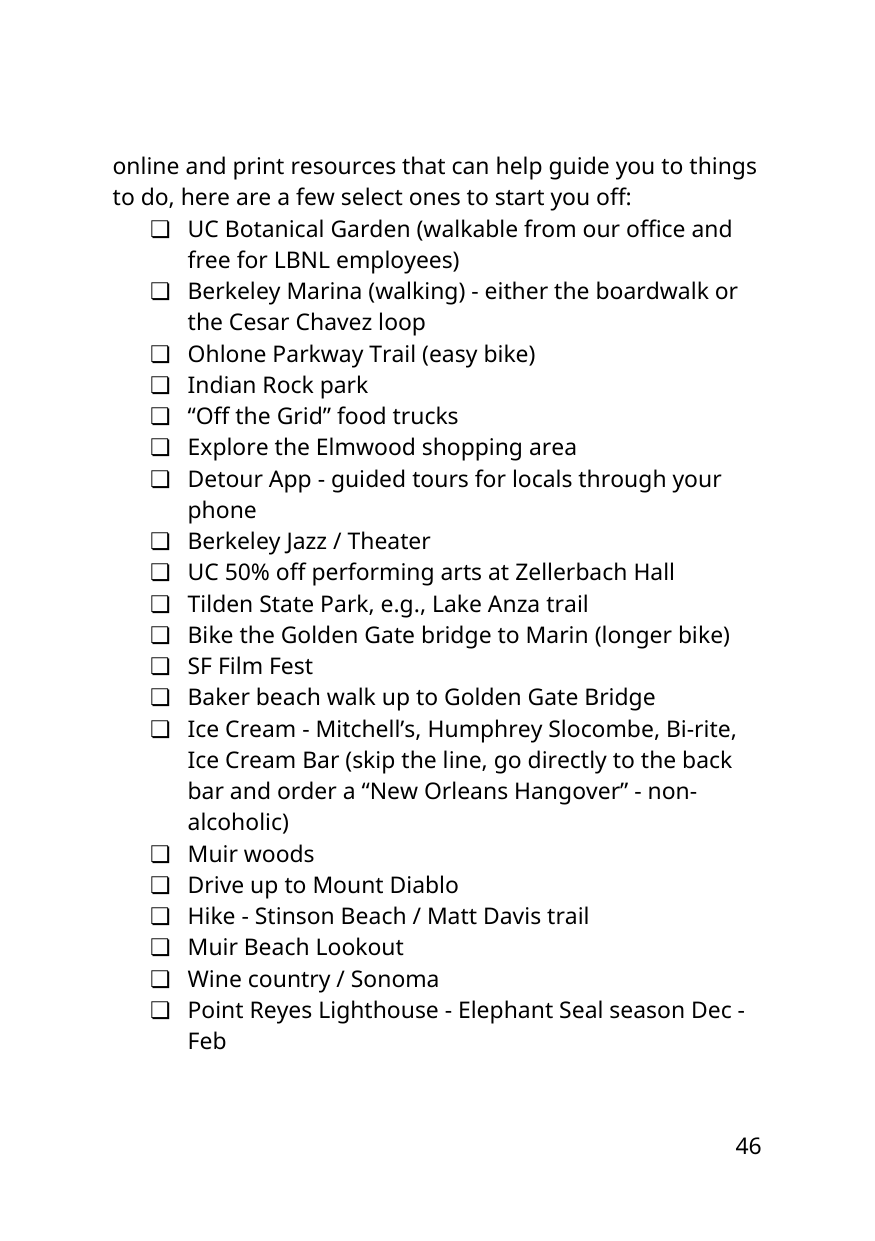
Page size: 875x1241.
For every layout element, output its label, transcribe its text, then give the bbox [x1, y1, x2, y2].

list UC 50% off performing arts at Zellerbach Hall [150, 556, 762, 587]
list Point Reyes Lighthouse - Elephant Seal season Dec - Feb [150, 994, 762, 1056]
list Hike - Stinson Beach / Matt Davis trail [150, 900, 762, 931]
list Baker beach walk up to Golden Gate Bridge [150, 681, 762, 712]
list Drive up to Mount Diablo [150, 869, 762, 900]
list Ice Cream - Mitchell’s, Humphrey Slocombe, Bi-rite, Ice Cream Bar (skip the line, go directly to the back bar and order a “New Orleans Hangover” - non-alcoholic) [150, 712, 762, 837]
list UC Botanical Garden (walkable from our office and free for LBNL employees) [150, 212, 762, 275]
list Wine country / Sonoma [150, 962, 762, 994]
list Berkeley Marina (walking) - either the boardwalk or the Cesar Chavez loop [150, 275, 762, 337]
list Muir woods [150, 837, 762, 869]
list Detour App - guided tours for locals through your phone [150, 462, 762, 525]
list Ohlone Parkway Trail (easy bike) [150, 337, 762, 369]
list Bike the Golden Gate bridge to Marin (longer bike) [150, 619, 762, 650]
list “Off the Grid” food trucks [150, 400, 762, 431]
list Berkeley Jazz / Theater [150, 525, 762, 556]
list Muir Beach Lookout [150, 931, 762, 962]
list Tilden State Park, e.g., Lake Anza trail [150, 587, 762, 619]
list Explore the Elmwood shopping area [150, 431, 762, 462]
list Indian Rock park [150, 369, 762, 400]
list SF Film Fest [150, 650, 762, 681]
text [112, 150, 762, 212]
